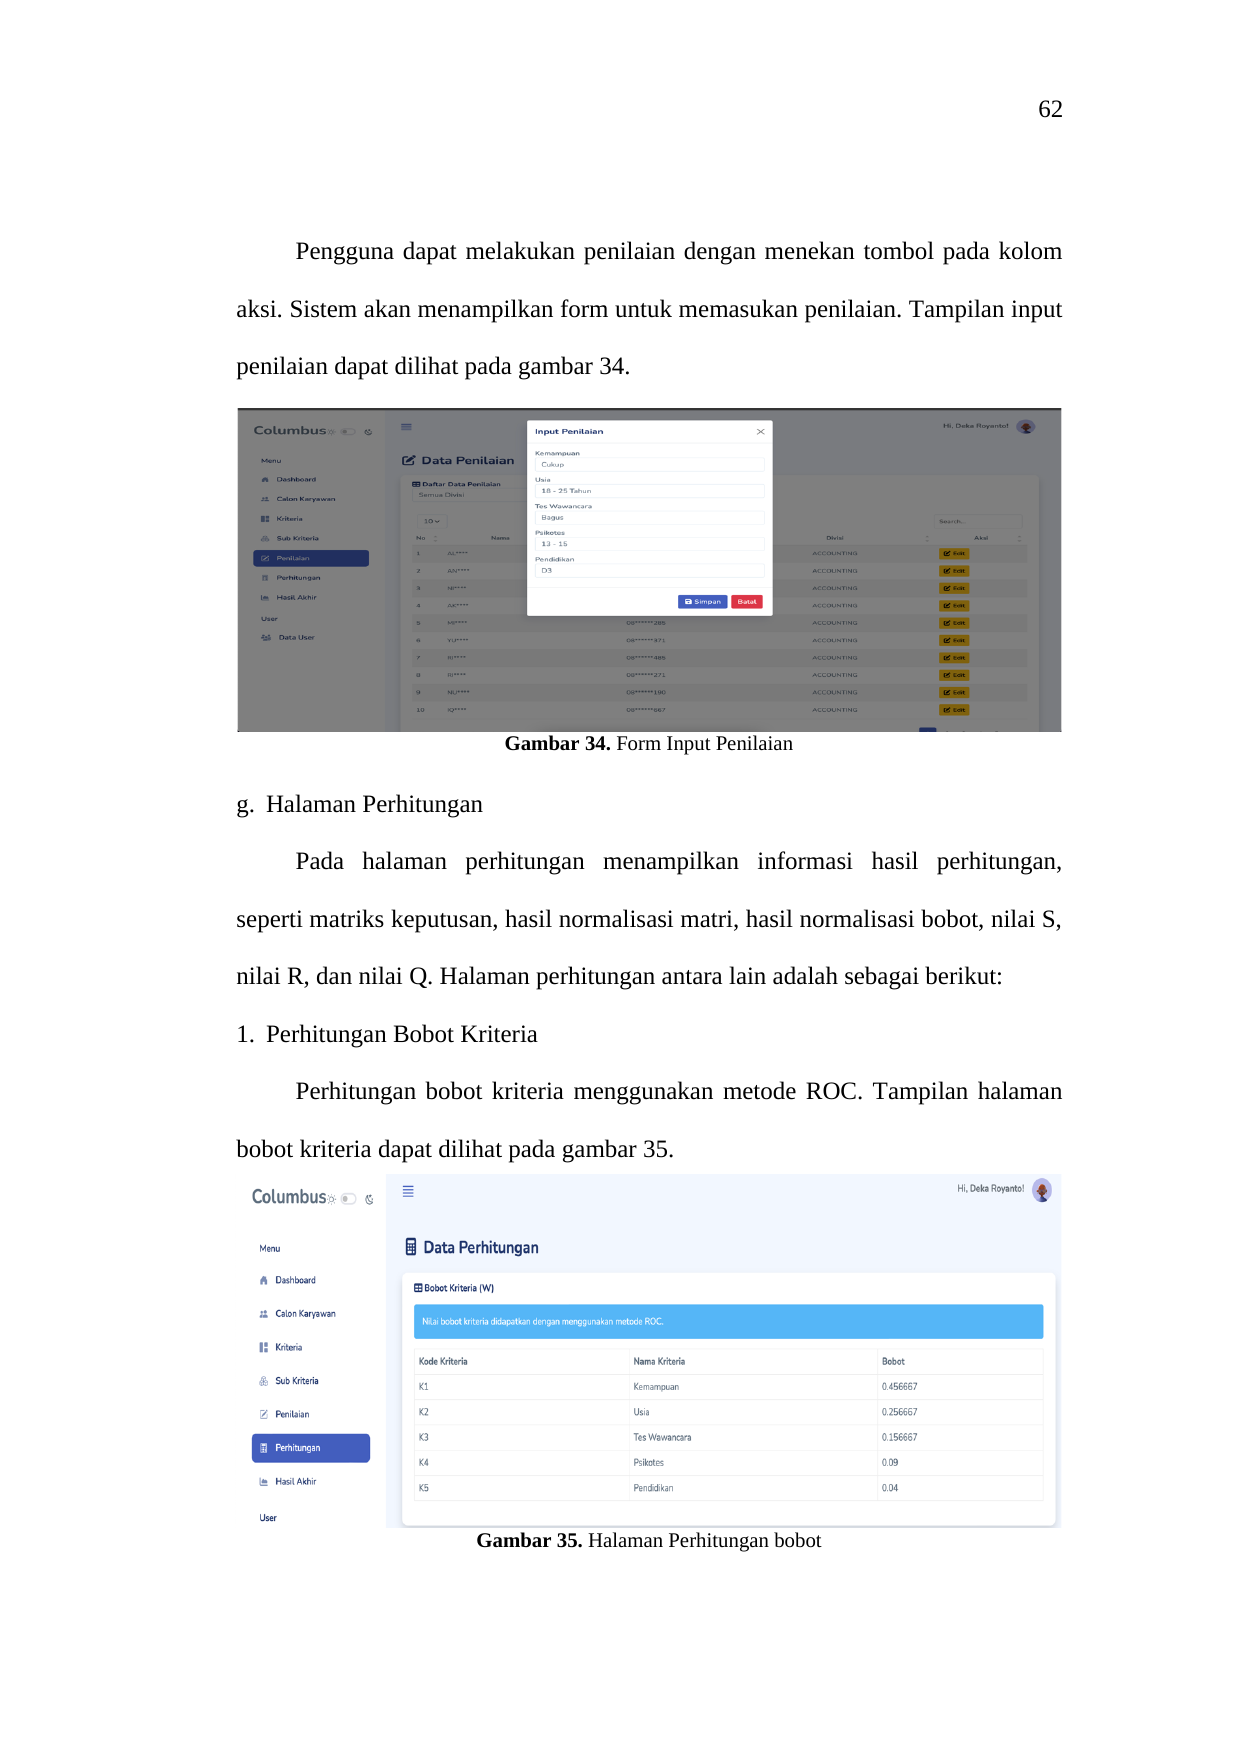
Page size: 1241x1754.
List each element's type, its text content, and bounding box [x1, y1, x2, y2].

picture [237, 408, 1062, 732]
picture [235, 1174, 1062, 1528]
text Perhitungan bobot kriteria menggunakan metode ROC. Tampilan halaman bobot kriteria dapat dilihat pada gambar 35. [236, 1076, 1063, 1162]
list Perhitungan Bobot Kriteria [236, 1019, 1063, 1047]
text Pengguna dapat melakukan penilaian dengan menekan tombol pada kolom aksi. Sistem akan menampilkan form untuk memasukan penilaian. Tampilan input penilaian dapat dilihat pada gambar 34. [236, 236, 1063, 380]
text Pada halaman perhitungan menampilkan informasi hasil perhitungan, seperti matriks keputusan, hasil normalisasi matri, hasil normalisasi bobot, nilai S, nilai R, dan nilai Q. Halaman perhitungan antara lain adalah sebagai berikut: [236, 846, 1063, 990]
